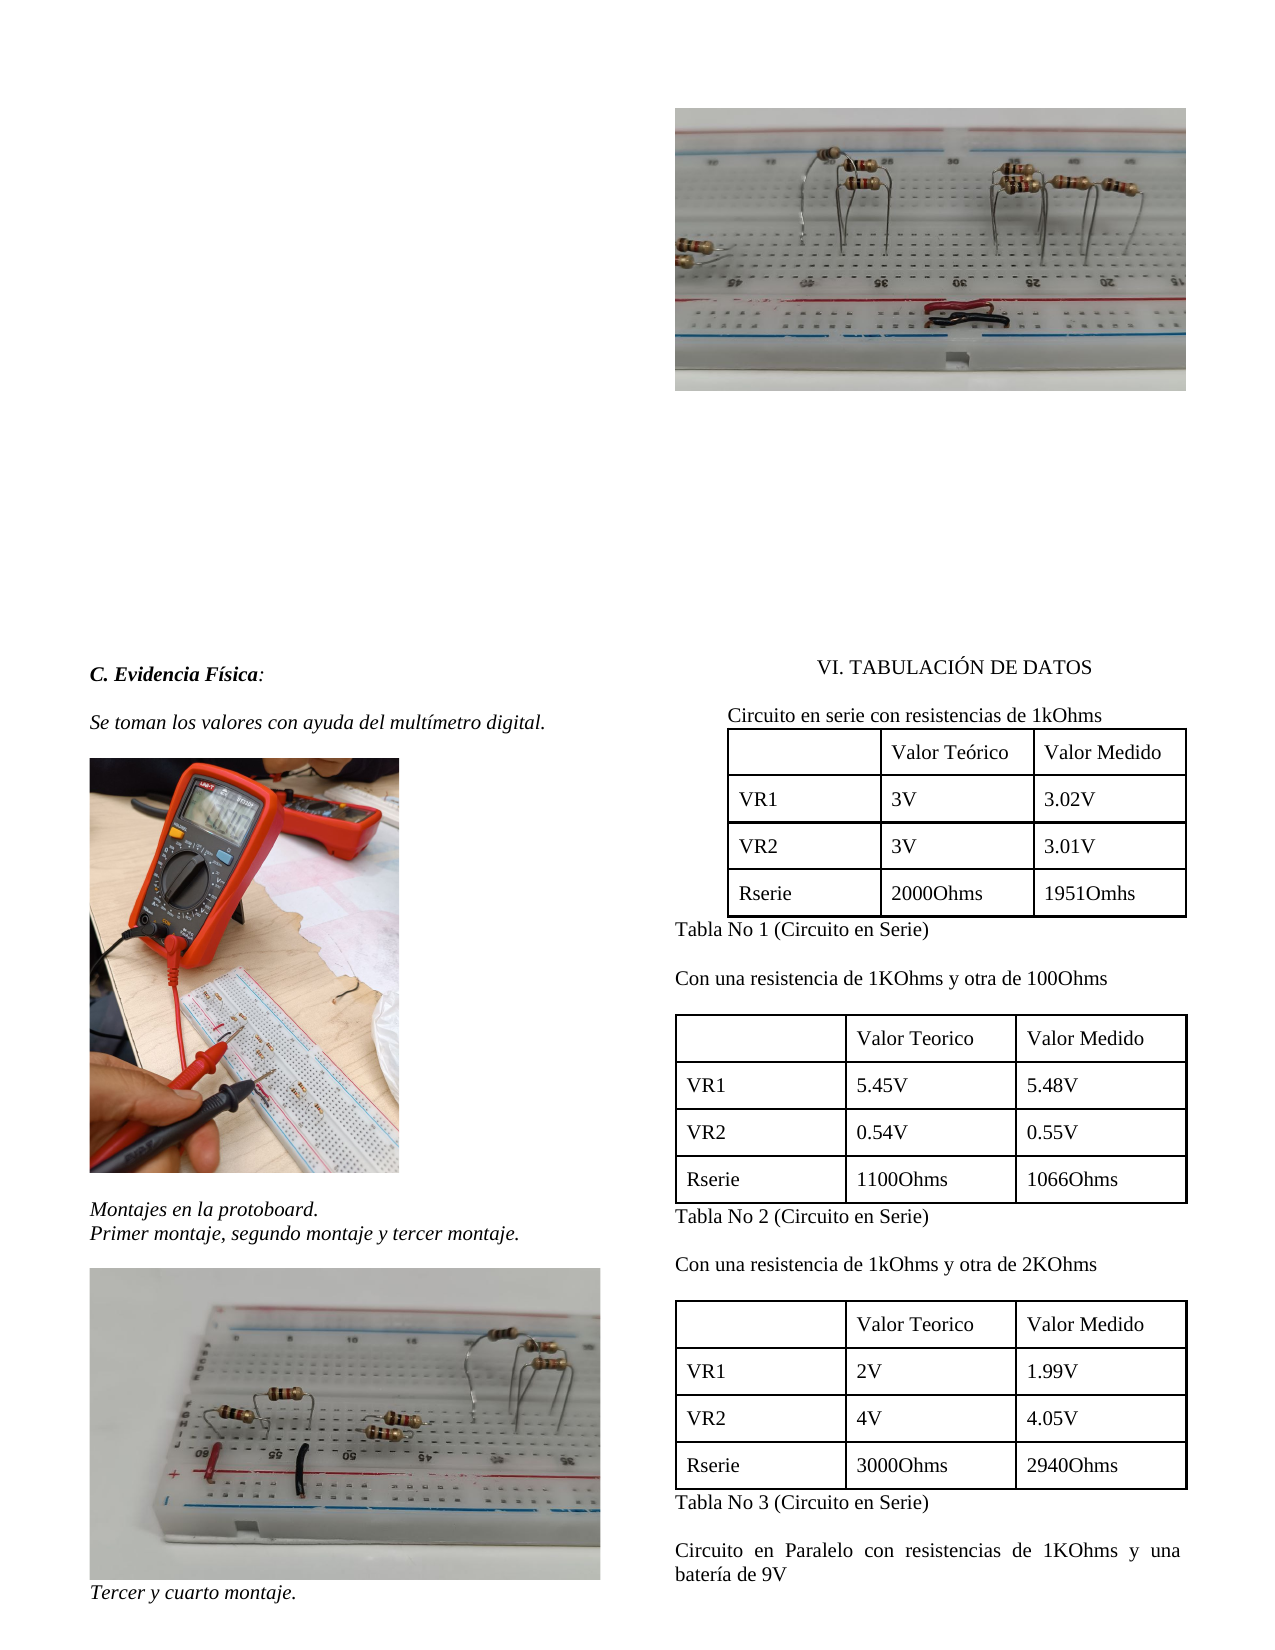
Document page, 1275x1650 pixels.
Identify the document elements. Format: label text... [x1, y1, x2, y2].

table_header Valor Medido [1017, 1016, 1185, 1061]
table_cell 1.99V [1017, 1349, 1185, 1394]
table_cell 4.05V [1017, 1396, 1185, 1441]
text Primer montaje, segundo montaje y tercer montaje. [89, 1221, 596, 1245]
table_cell VR2 [677, 1396, 845, 1441]
table_cell 1951Omhs [1035, 870, 1185, 915]
table_cell Rserie [677, 1443, 845, 1488]
picture [89, 758, 400, 1173]
text Circuito en serie con resistencias de 1kOhms [727, 703, 1182, 727]
text Con una resistencia de 1KOhms y otra de 100Ohms [675, 966, 1182, 989]
table_cell 5.45V [847, 1063, 1015, 1108]
table_cell 3.01V [1035, 824, 1185, 868]
picture [89, 1268, 601, 1580]
text Se toman los valores con ayuda del multímetro digital. [89, 710, 596, 734]
table_cell 2V [847, 1349, 1015, 1394]
text Circuito en Paralelo con resistencias de 1KOhms y una batería de 9V [675, 1538, 1182, 1586]
table_cell 0.54V [847, 1110, 1015, 1154]
text Montajes en la protoboard. [89, 1197, 596, 1221]
table_cell 3V [882, 776, 1033, 821]
table_cell 3V [882, 824, 1033, 868]
text Con una resistencia de 1kOhms y otra de 2KOhms [675, 1252, 1182, 1276]
text Tabla No 3 (Circuito en Serie) [675, 1490, 1182, 1514]
table_cell 4V [847, 1396, 1015, 1441]
table_header [677, 1016, 845, 1061]
table_cell 2000Ohms [882, 870, 1033, 915]
table_header Valor Teórico [882, 730, 1033, 774]
table_cell VR1 [677, 1063, 845, 1108]
text VI. TABULACIÓN DE DATOS [727, 655, 1182, 679]
table_header Valor Medido [1035, 730, 1185, 774]
table_header Valor Teorico [847, 1016, 1015, 1061]
table_cell 1066Ohms [1017, 1157, 1185, 1202]
table_cell Rserie [677, 1157, 845, 1202]
table_header [677, 1302, 845, 1347]
table_header Valor Teorico [847, 1302, 1015, 1347]
table_cell VR1 [677, 1349, 845, 1394]
table_header Valor Medido [1017, 1302, 1185, 1347]
table_cell 0.55V [1017, 1110, 1185, 1154]
text C. Evidencia Física: [89, 662, 596, 686]
text Tercer y cuarto montaje. [89, 1580, 596, 1604]
table_cell VR2 [677, 1110, 845, 1154]
table_cell 5.48V [1017, 1063, 1185, 1108]
table_cell 3000Ohms [847, 1443, 1015, 1488]
table_cell VR2 [729, 824, 880, 868]
table_header [729, 730, 880, 774]
picture [675, 108, 1186, 391]
table_cell Rserie [729, 870, 880, 915]
text Tabla No 2 (Circuito en Serie) [675, 1204, 1182, 1228]
table_cell 1100Ohms [847, 1157, 1015, 1202]
table_cell 2940Ohms [1017, 1443, 1185, 1488]
table_cell VR1 [729, 776, 880, 821]
text Tabla No 1 (Circuito en Serie) [675, 917, 1182, 941]
table_cell 3.02V [1035, 776, 1185, 821]
